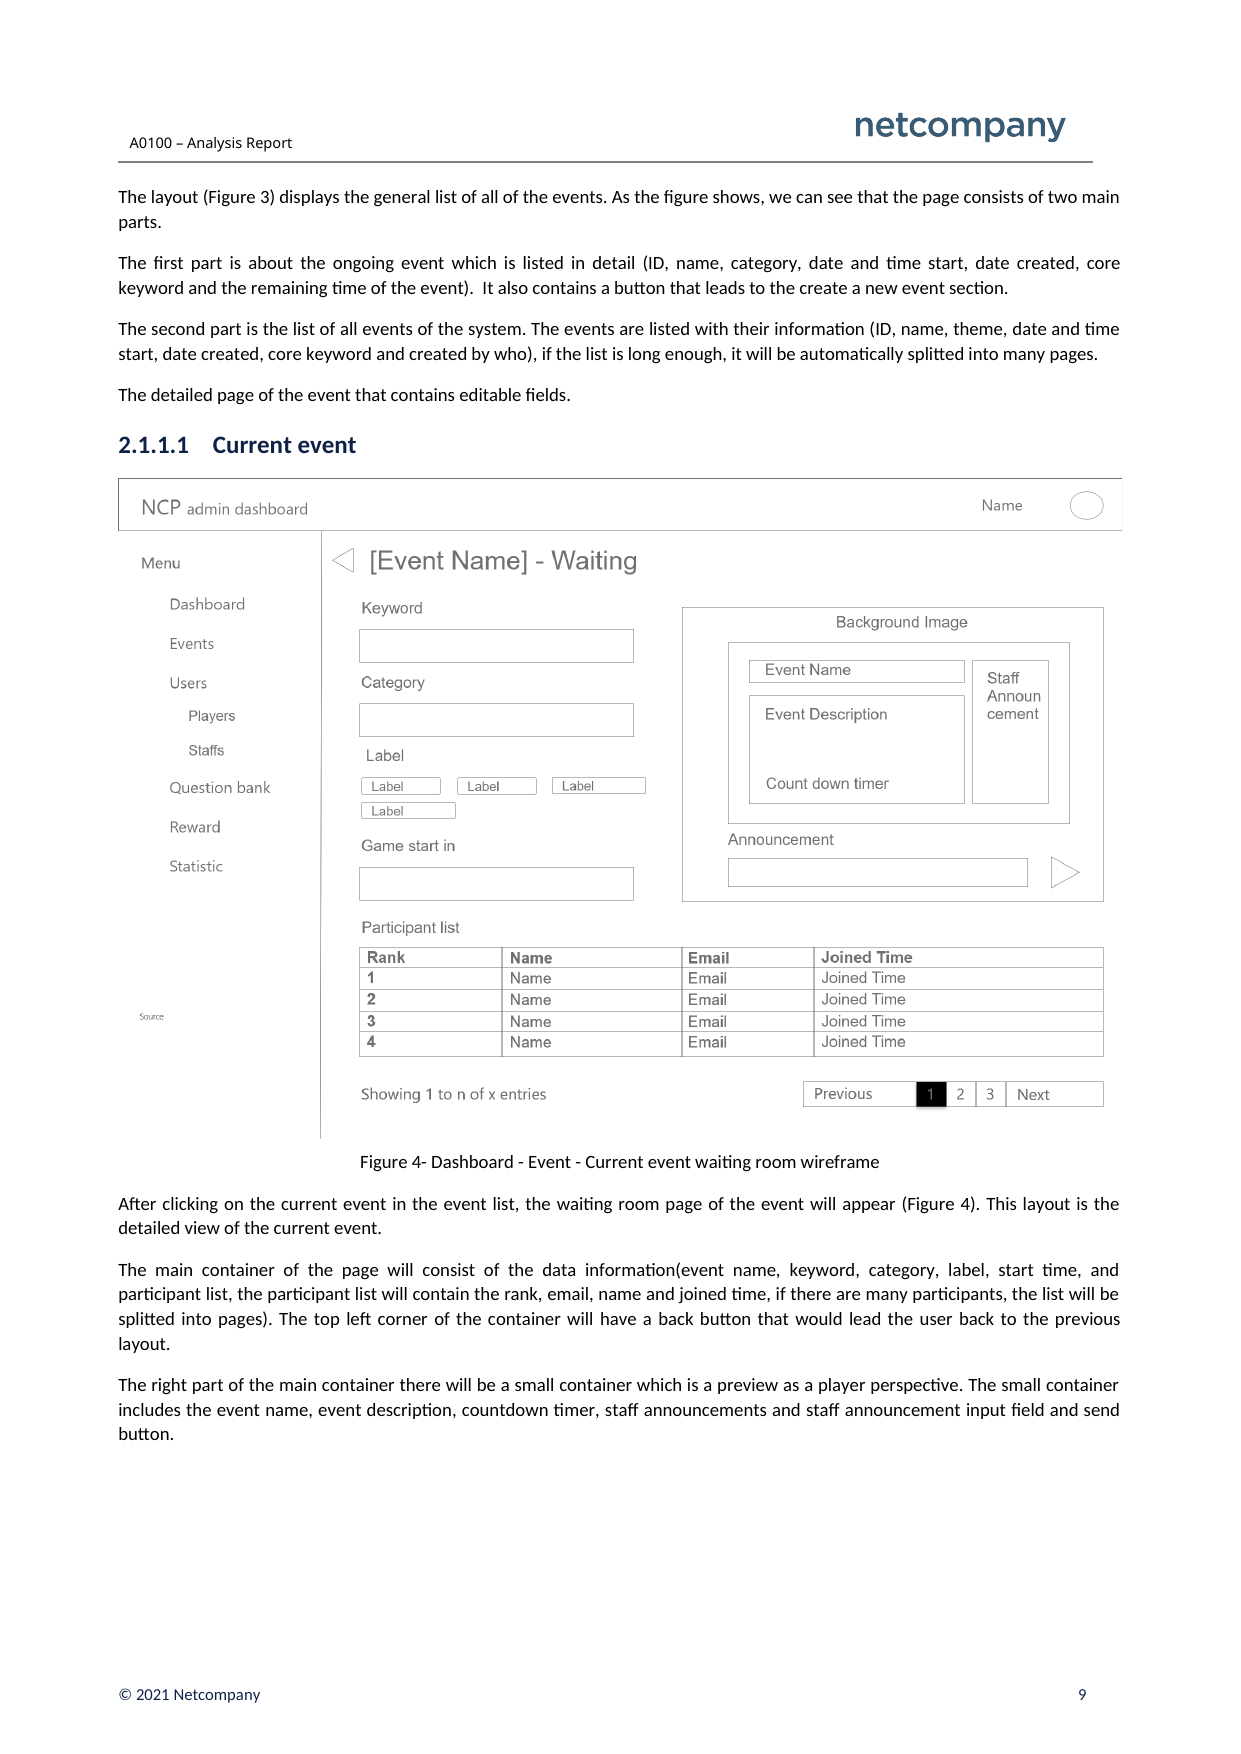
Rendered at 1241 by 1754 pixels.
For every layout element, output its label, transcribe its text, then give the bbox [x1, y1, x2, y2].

subtitle Current event [118, 429, 1122, 459]
picture [838, 102, 1083, 150]
text After clicking on the current event in the event list, the waiting room page of the event will appear (Figure 4). This layout is the detailed view of the current event. [118, 1192, 1122, 1239]
text The second part is the list of all events of the system. The events are listed with their information (ID, name, theme, date and time start, date created, core keyword and created by who), if the list is long enough, it will be automatically splitted into many pages. [118, 317, 1122, 365]
text The detailed page of the event that contains editable fields. [118, 383, 1122, 406]
text The first part is about the ongoing event which is listed in detail (ID, name, category, date and time start, date created, core keyword and the remaining time of the event). It also contains a button that leads to the create a new event section. [118, 251, 1122, 299]
text The layout (Figure 3) displays the general list of all of the events. As the figure shows, we can see that the page consists of two main parts. [118, 185, 1122, 233]
text The right part of the main container there will be a small container which is a preview as a player perspective. The small container includes the event name, event description, countdown timer, staff announcements and staff announcement input field and send button. [118, 1373, 1122, 1446]
text Figure 4- Dashboard - Event - Current event waiting room wireframe [118, 1150, 1122, 1173]
picture [118, 478, 1123, 1139]
text The main container of the page will consist of the data information(event name, keyword, category, label, start time, and participant list, the participant list will contain the rank, email, name and joined time, if there are many participants, the list will be splitted into pages). The top left corner of the container will have a back button that would lead the user back to the previous layout. [118, 1258, 1122, 1355]
